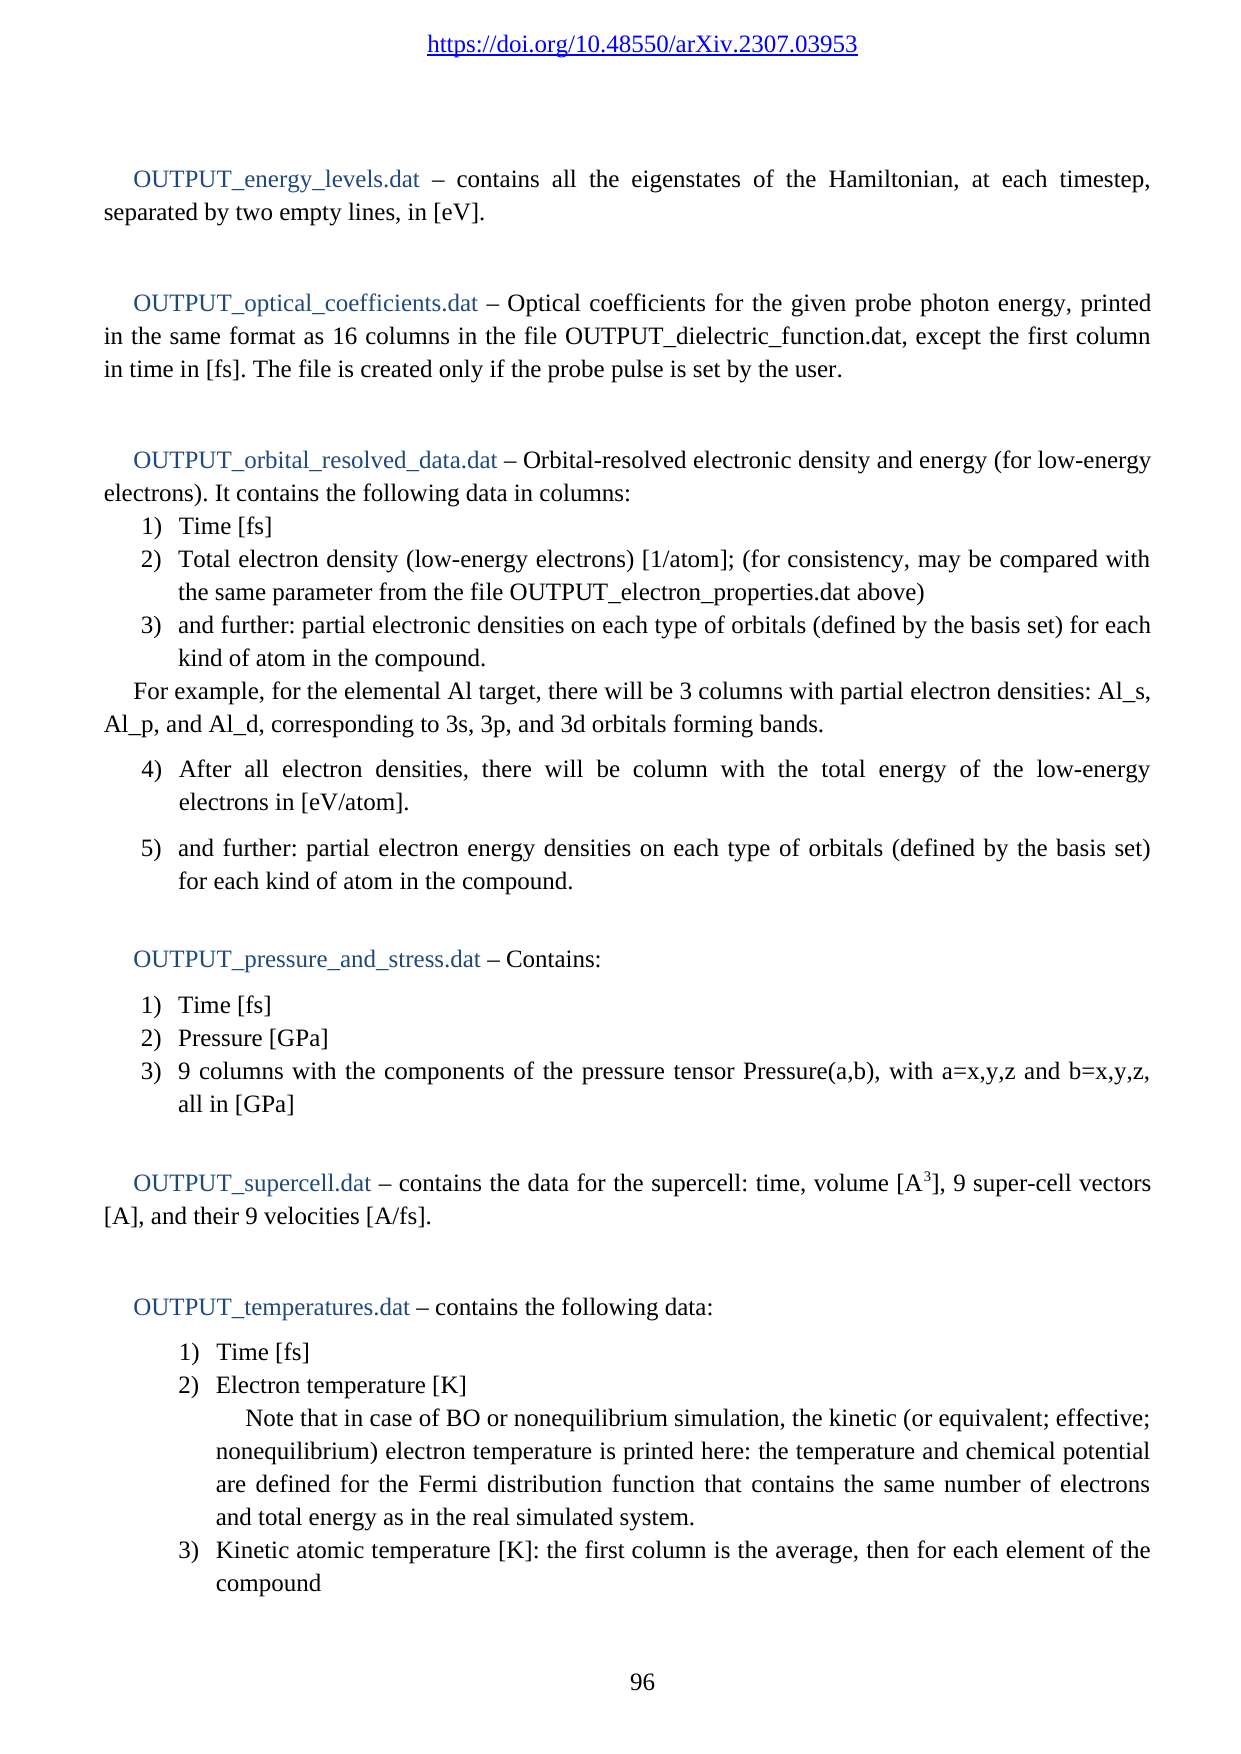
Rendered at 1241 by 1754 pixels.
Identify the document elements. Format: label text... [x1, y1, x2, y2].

list Time [fs] [141, 990, 1152, 1019]
list and further: partial electronic densities on each type of orbitals (defined by the basis set) for each kind of atom in the compound. [141, 610, 1152, 672]
list and further: partial electron energy densities on each type of orbitals (defined by the basis set) for each kind of atom in the compound. [141, 833, 1152, 895]
list Kinetic atomic temperature [K]: the first column is the average, then for each element of the compound [178, 1535, 1152, 1597]
list After all electron densities, there will be column with the total energy of the low-energy electrons in [eV/atom]. [141, 754, 1152, 816]
text OUTPUT_energy_levels.dat – contains all the eigenstates of the Hamiltonian, at each timestep, separated by two empty lines, in [eV]. [103, 164, 1152, 225]
list Pressure [GPa] [141, 1023, 1152, 1052]
text OUTPUT_orbital_resolved_data.dat – Orbital-resolved electronic density and energy (for low-energy electrons). It contains the following data in columns: [103, 445, 1152, 507]
text OUTPUT_supercell.dat – contains the data for the supercell: time, volume [A3], 9 super-cell vectors [A], and their 9 velocities [A/fs]. [103, 1168, 1152, 1229]
text OUTPUT_temperatures.dat – contains the following data: [103, 1292, 1152, 1321]
text OUTPUT_pressure_and_stress.dat – Contains: [103, 944, 1152, 973]
text For example, for the elemental Al target, there will be 3 columns with partial electron densities: Al_s, Al_p, and Al_d, corresponding to 3s, 3p, and 3d orbitals forming bands. [103, 676, 1152, 738]
list Time [fs] [141, 511, 1152, 539]
text OUTPUT_optical_coefficients.dat – Optical coefficients for the given probe photon energy, printed in the same format as 16 columns in the file OUTPUT_dielectric_function.dat, except the first column in time in [fs]. The file is created only if the probe pulse is set by the user. [103, 288, 1152, 382]
text Note that in case of BO or nonequilibrium simulation, the kinetic (or equivalent; effective; nonequilibrium) electron temperature is printed here: the temperature and chemical potential are defined for the Fermi distribution function that contains the same number of electrons and total energy as in the real simulated system. [216, 1403, 1152, 1531]
list Time [fs] [178, 1337, 1152, 1366]
list Total electron density (low-energy electrons) [1/atom]; (for consistency, may be compared with the same parameter from the file OUTPUT_electron_properties.dat above) [141, 544, 1152, 606]
list 9 columns with the components of the pressure tensor Pressure(a,b), with a=x,y,z and b=x,y,z, all in [GPa] [141, 1056, 1152, 1118]
list Electron temperature [K] [178, 1370, 1152, 1399]
